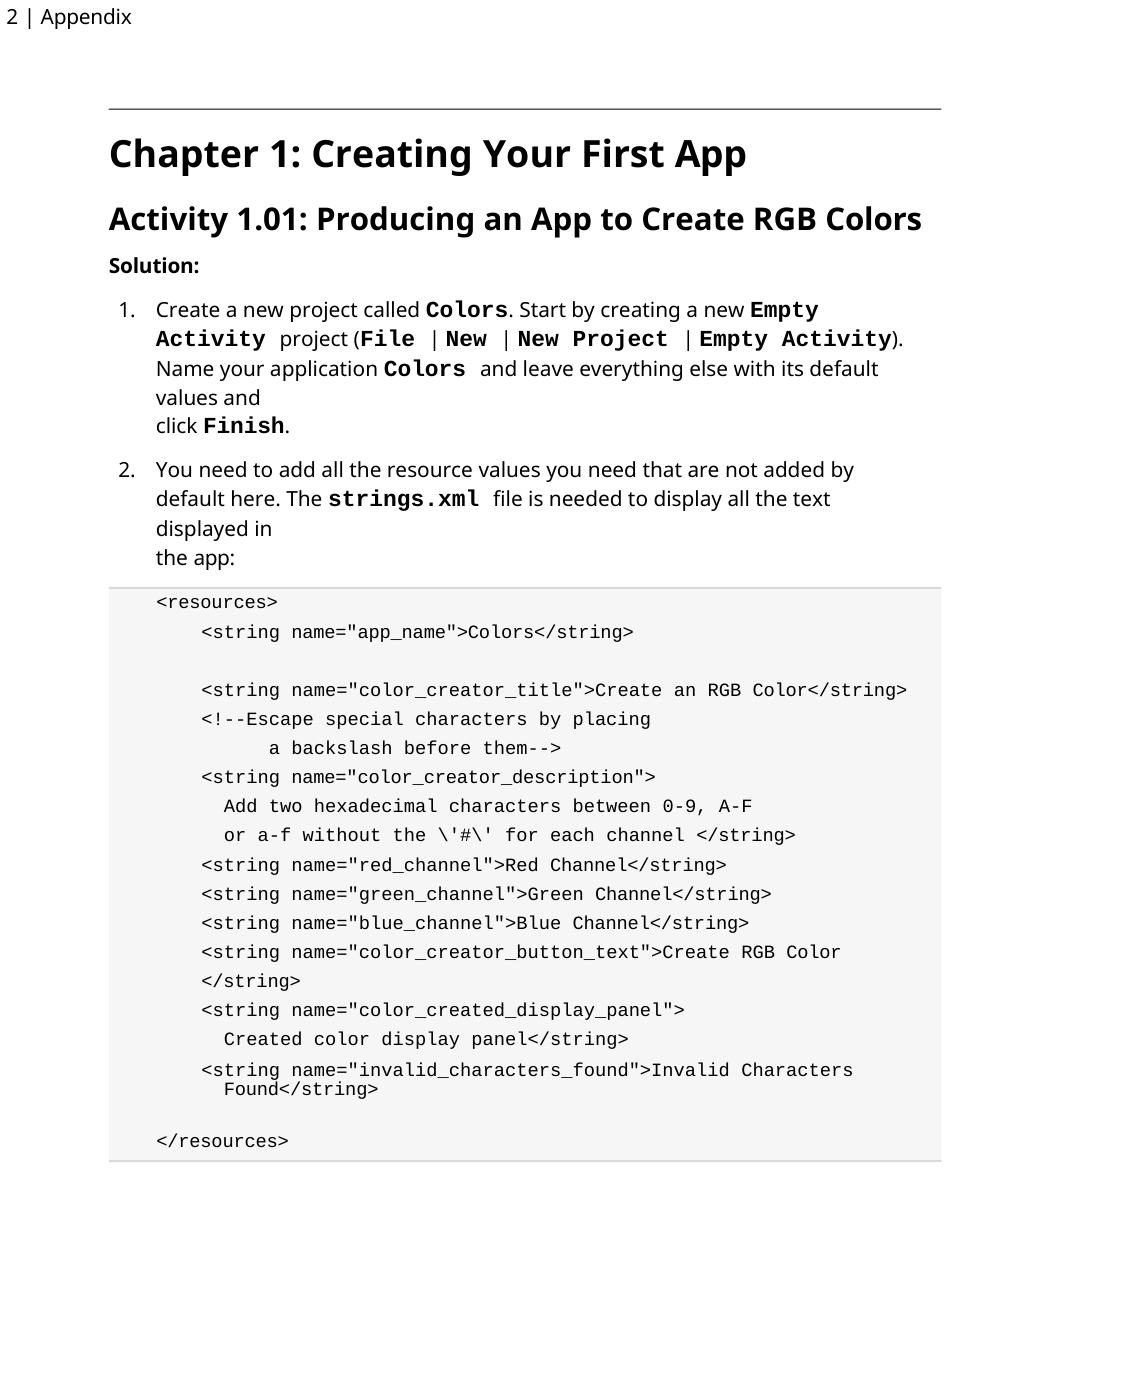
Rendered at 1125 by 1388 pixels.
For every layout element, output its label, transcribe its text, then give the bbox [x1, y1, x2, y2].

text </string> [201, 972, 1029, 993]
text </resources> [156, 1132, 1029, 1153]
text <string name="green_channel">Green Channel</string> [201, 884, 1029, 906]
text <string name="app_name">Colors</string> [201, 622, 1029, 644]
text <string name="red_channel">Red Channel</string> [201, 855, 1029, 877]
text the app: [156, 544, 1029, 571]
text <string name="color_creator_description"> [201, 768, 1029, 789]
subtitle Solution: [109, 252, 1029, 280]
text <string name="color_creator_title">Create an RGB Color</string> [201, 681, 1029, 702]
subtitle Chapter 1: Creating Your First App [109, 127, 1029, 178]
list You need to add all the resource values you need that are not added by default here. The strings.xml file is needed to display all the text displayed in [118, 455, 923, 543]
text Add two hexadecimal characters between 0-9, A-F [223, 797, 1029, 818]
text or a-f without the \'#\' for each channel </string> [223, 826, 1029, 847]
text <resources> [156, 593, 1029, 614]
text <string name="color_created_display_panel"> Created color display panel</string> [201, 1001, 758, 1051]
text <string name="invalid_characters_found">Invalid Characters Found</string> [201, 1059, 854, 1101]
text <!--Escape special characters by placing a backslash before them--> [201, 710, 656, 760]
text click Finish. [156, 411, 1029, 441]
text <string name="color_creator_button_text">Create RGB Color [201, 943, 1029, 964]
text <string name="blue_channel">Blue Channel</string> [201, 914, 1029, 935]
list Create a new project called Colors. Start by creating a new Empty Activity project (File | New | New Project | Empty Activity). Name your application Colors and leave everything else with its default values and [118, 295, 937, 411]
subtitle Activity 1.01: Producing an App to Create RGB Colors [109, 197, 1029, 239]
